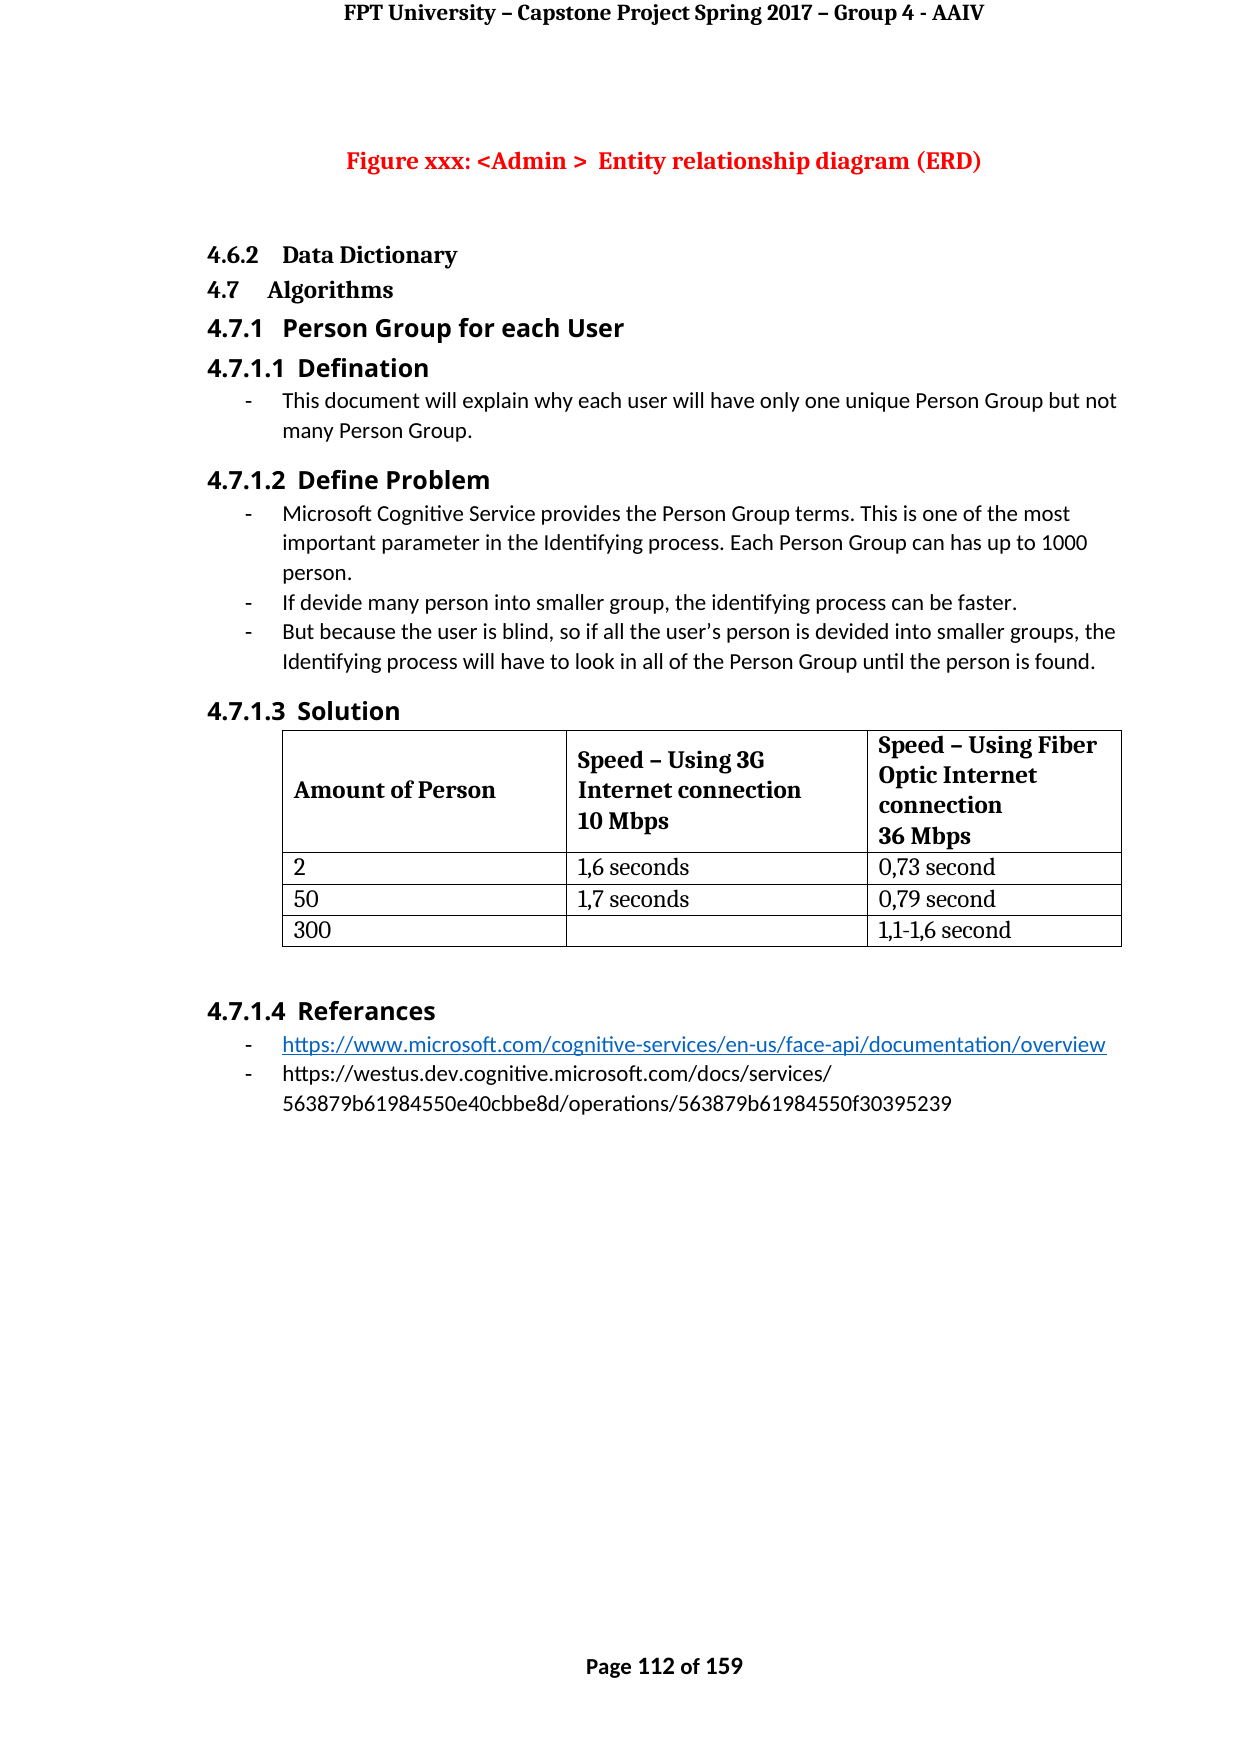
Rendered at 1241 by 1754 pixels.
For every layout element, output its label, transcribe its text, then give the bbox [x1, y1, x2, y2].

text Figure xxx: <Admin > Entity relationship diagram (ERD) [207, 147, 1122, 176]
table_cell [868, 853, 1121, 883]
list https://www.microsoft.com/cognitive-services/en-us/face-api/documentation/overview [244, 1030, 1122, 1058]
list Microsoft Cognitive Service provides the Person Group terms. This is one of the most important parameter in the Identifying process. Each Person Group can has up to 1000 person. [244, 499, 1122, 586]
subtitle Algorithms [207, 276, 1122, 304]
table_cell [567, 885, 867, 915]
list https://westus.dev.cognitive.microsoft.com/docs/services/563879b61984550e40cbbe8d/operations/563879b61984550f30395239 [244, 1059, 1122, 1117]
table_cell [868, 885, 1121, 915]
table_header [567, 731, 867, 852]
list But because the user is blind, so if all the user’s person is devided into smaller groups, the Identifying process will have to look in all of the Person Group until the person is found. [244, 617, 1122, 675]
subtitle Person Group for each User [207, 310, 1122, 344]
subtitle Define Problem [207, 463, 1122, 497]
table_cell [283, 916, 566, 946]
list This document will explain why each user will have only one unique Person Group but not many Person Group. [244, 387, 1122, 444]
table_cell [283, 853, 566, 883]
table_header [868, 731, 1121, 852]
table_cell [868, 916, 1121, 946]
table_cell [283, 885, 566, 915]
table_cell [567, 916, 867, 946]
subtitle Data Dictionary [207, 241, 1122, 270]
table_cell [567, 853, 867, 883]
subtitle Defination [207, 351, 1122, 384]
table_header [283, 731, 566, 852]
subtitle Referances [207, 994, 1122, 1028]
list If devide many person into smaller group, the identifying process can be faster. [244, 588, 1122, 616]
subtitle Solution [207, 693, 1122, 727]
